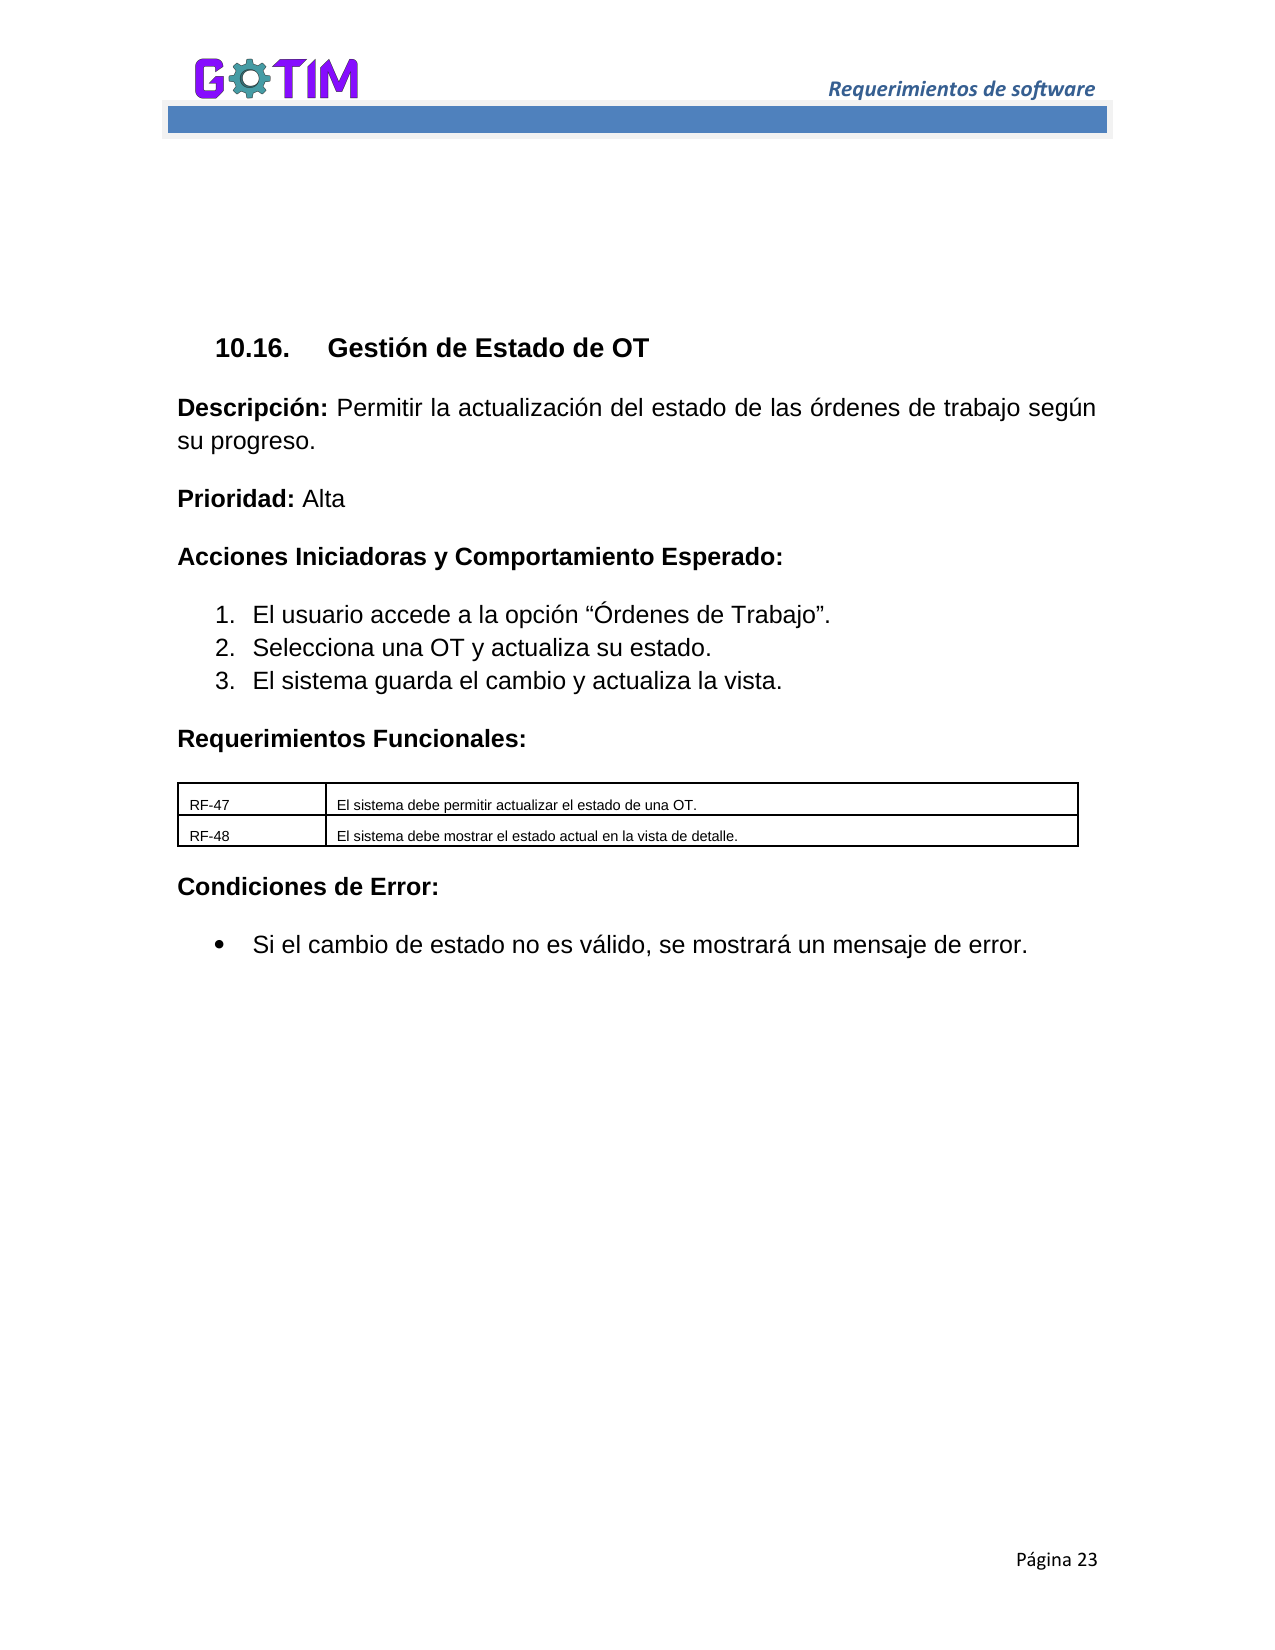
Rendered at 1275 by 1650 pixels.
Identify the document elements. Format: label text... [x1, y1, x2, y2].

table_header El sistema debe permitir actualizar el estado de una OT. [327, 784, 1077, 813]
table_cell RF-48 [179, 816, 325, 845]
text Requerimientos Funcionales: [177, 724, 1098, 753]
text Descripción: Permitir la actualización del estado de las órdenes de trabajo según su progreso. [177, 393, 1098, 455]
text Prioridad: Alta [177, 484, 1098, 513]
table_cell El sistema debe mostrar el estado actual en la vista de detalle. [327, 816, 1077, 845]
list Si el cambio de estado no es válido, se mostrará un mensaje de error. [215, 930, 1098, 959]
table_header RF-47 [179, 784, 325, 813]
subtitle Gestión de Estado de OT [215, 332, 1098, 363]
picture [191, 22, 360, 142]
text Condiciones de Error: [177, 872, 1098, 901]
list Selecciona una OT y actualiza su estado. [215, 633, 1098, 662]
list El usuario accede a la opción “Órdenes de Trabajo”. [215, 600, 1098, 629]
text Acciones Iniciadoras y Comportamiento Esperado: [177, 542, 1098, 571]
list El sistema guarda el cambio y actualiza la vista. [215, 666, 1098, 695]
